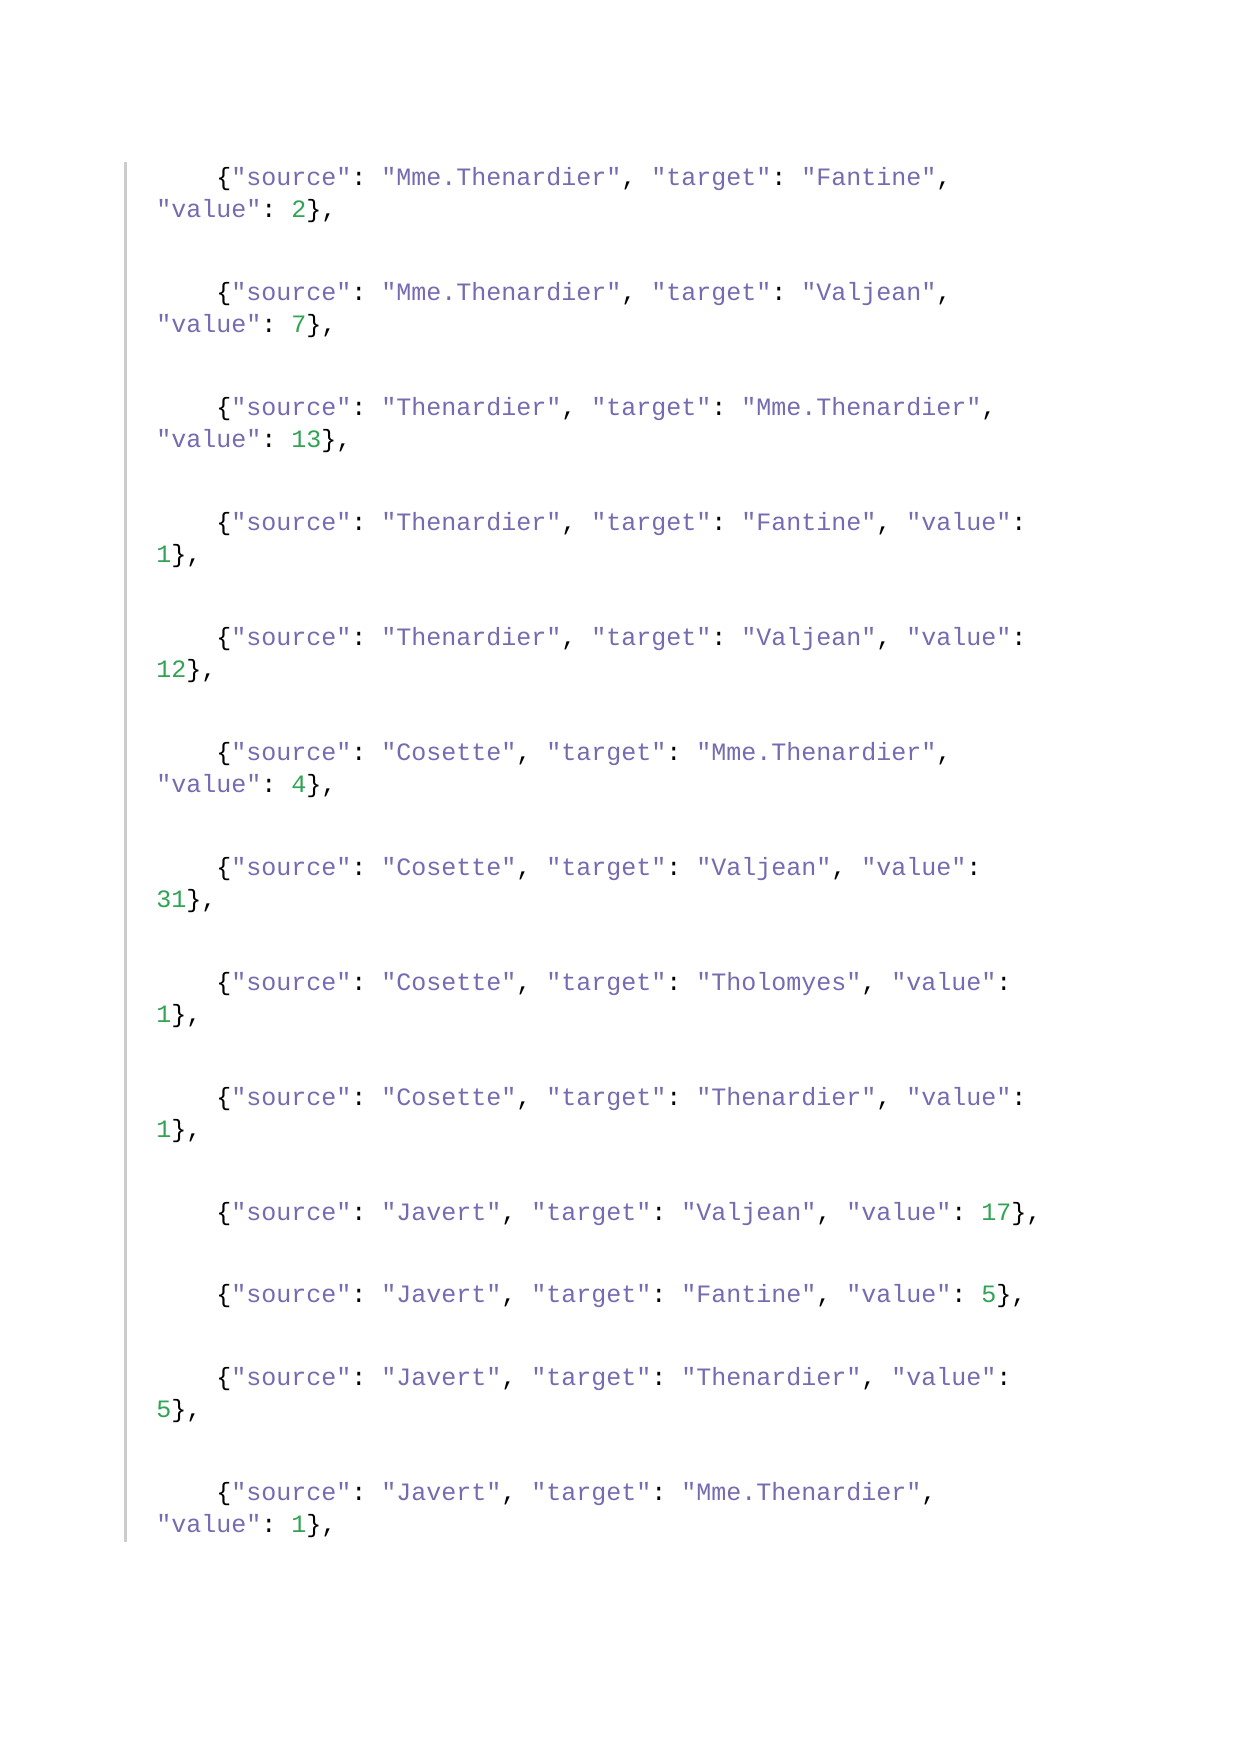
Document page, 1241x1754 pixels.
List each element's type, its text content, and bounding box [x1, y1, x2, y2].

text {"source": "Mme.Thenardier", "target": "Valjean", "value": 7}, [127, 277, 1053, 342]
text {"source": "Cosette", "target": "Tholomyes", "value": 1}, [127, 967, 1053, 1032]
text {"source": "Javert", "target": "Fantine", "value": 5}, [127, 1279, 1053, 1312]
text {"source": "Javert", "target": "Thenardier", "value": 5}, [127, 1362, 1053, 1427]
text {"source": "Mme.Thenardier", "target": "Fantine", "value": 2}, [127, 162, 1053, 227]
text {"source": "Cosette", "target": "Mme.Thenardier", "value": 4}, [127, 737, 1053, 802]
text {"source": "Javert", "target": "Mme.Thenardier", "value": 1}, [127, 1477, 1053, 1542]
text {"source": "Thenardier", "target": "Mme.Thenardier", "value": 13}, [127, 392, 1053, 457]
text {"source": "Javert", "target": "Valjean", "value": 17}, [127, 1197, 1053, 1229]
text {"source": "Cosette", "target": "Valjean", "value": 31}, [127, 852, 1053, 917]
text {"source": "Thenardier", "target": "Fantine", "value": 1}, [127, 507, 1053, 572]
text {"source": "Thenardier", "target": "Valjean", "value": 12}, [127, 622, 1053, 687]
text {"source": "Cosette", "target": "Thenardier", "value": 1}, [127, 1082, 1053, 1147]
